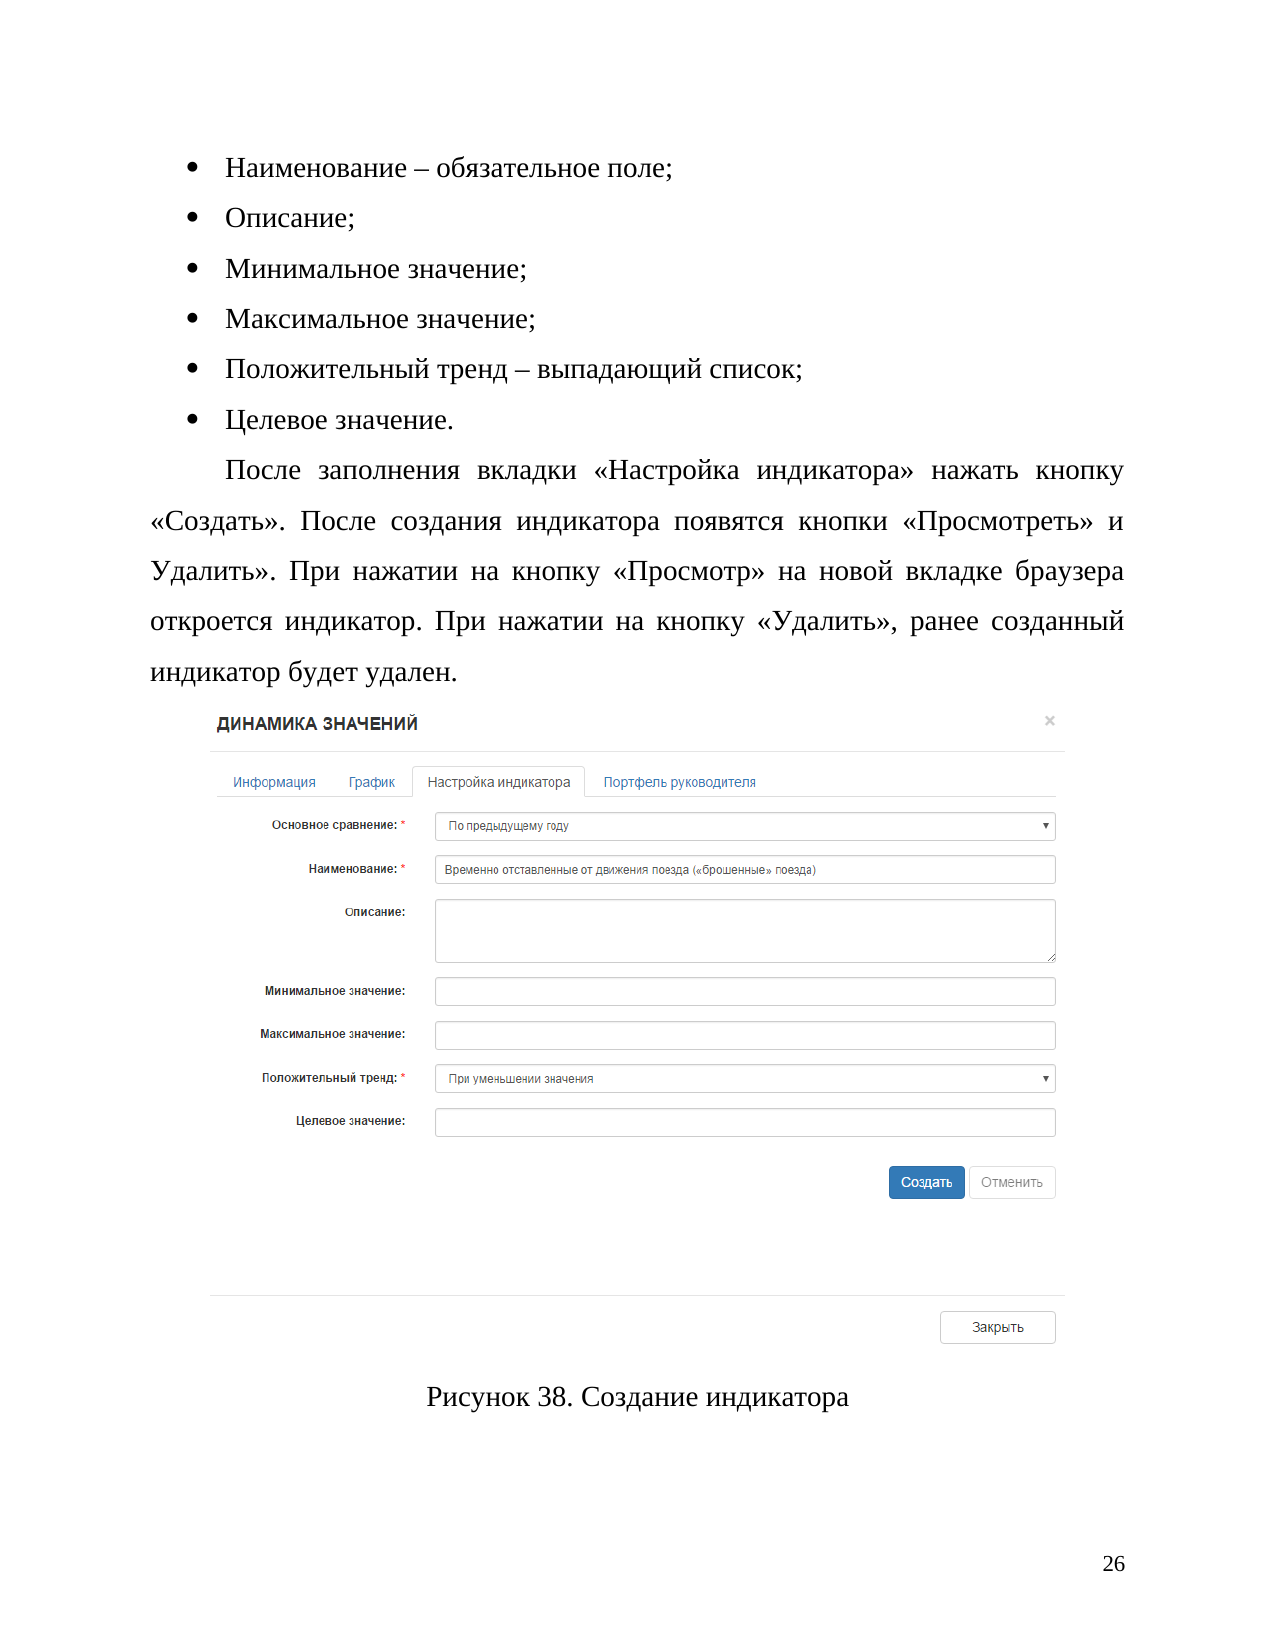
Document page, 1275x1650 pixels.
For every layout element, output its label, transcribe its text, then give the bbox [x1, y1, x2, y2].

list Минимальное значение; [187, 251, 1125, 284]
list Максимальное значение; [187, 301, 1125, 335]
list Целевое значение. [187, 402, 1125, 436]
list Описание; [187, 200, 1125, 234]
list Наименование – обязательное поле; [187, 150, 1125, 184]
picture [210, 704, 1065, 1349]
text Рисунок 38. Создание индикатора [150, 1379, 1125, 1413]
list Положительный тренд – выпадающий список; [187, 352, 1125, 385]
text После заполнения вкладки «Настройка индикатора» нажать кнопку «Создать». После создания индикатора появятся кнопки «Просмотреть» и Удалить». При нажатии на кнопку «Просмотр» на новой вкладке браузера откроется индикатор. При нажатии на кнопку «Удалить», ранее созданный индикатор будет удален. [150, 452, 1125, 687]
